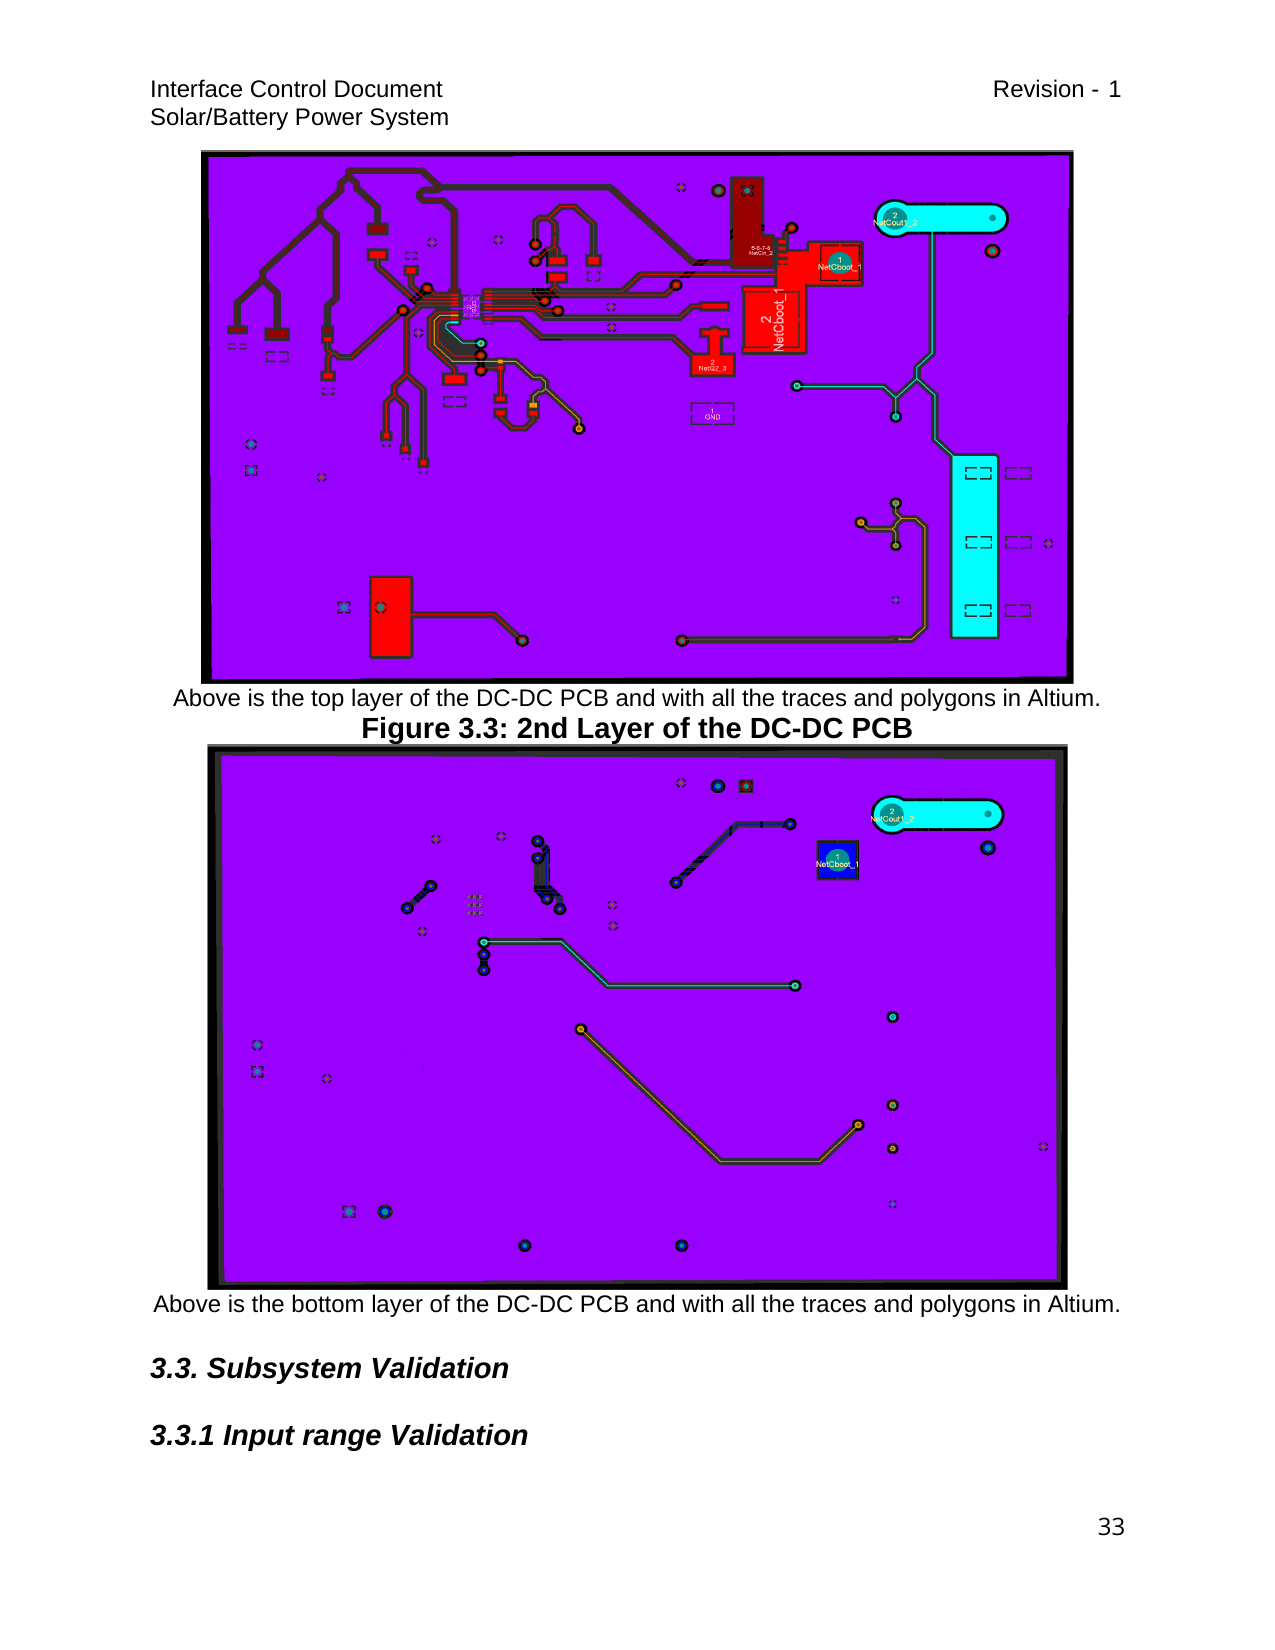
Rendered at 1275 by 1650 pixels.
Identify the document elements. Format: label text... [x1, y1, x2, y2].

text 3.3.1 Input range Validation [150, 1418, 1125, 1452]
picture [201, 150, 1074, 684]
picture [207, 744, 1068, 1290]
text Above is the bottom layer of the DC-DC PCB and with all the traces and polygons in Altium. [150, 1290, 1125, 1317]
text 3.3. Subsystem Validation [150, 1351, 1125, 1384]
text Above is the top layer of the DC-DC PCB and with all the traces and polygons in Altium. [150, 683, 1125, 711]
text Figure 3.3: 2nd Layer of the DC-DC PCB [150, 711, 1125, 744]
